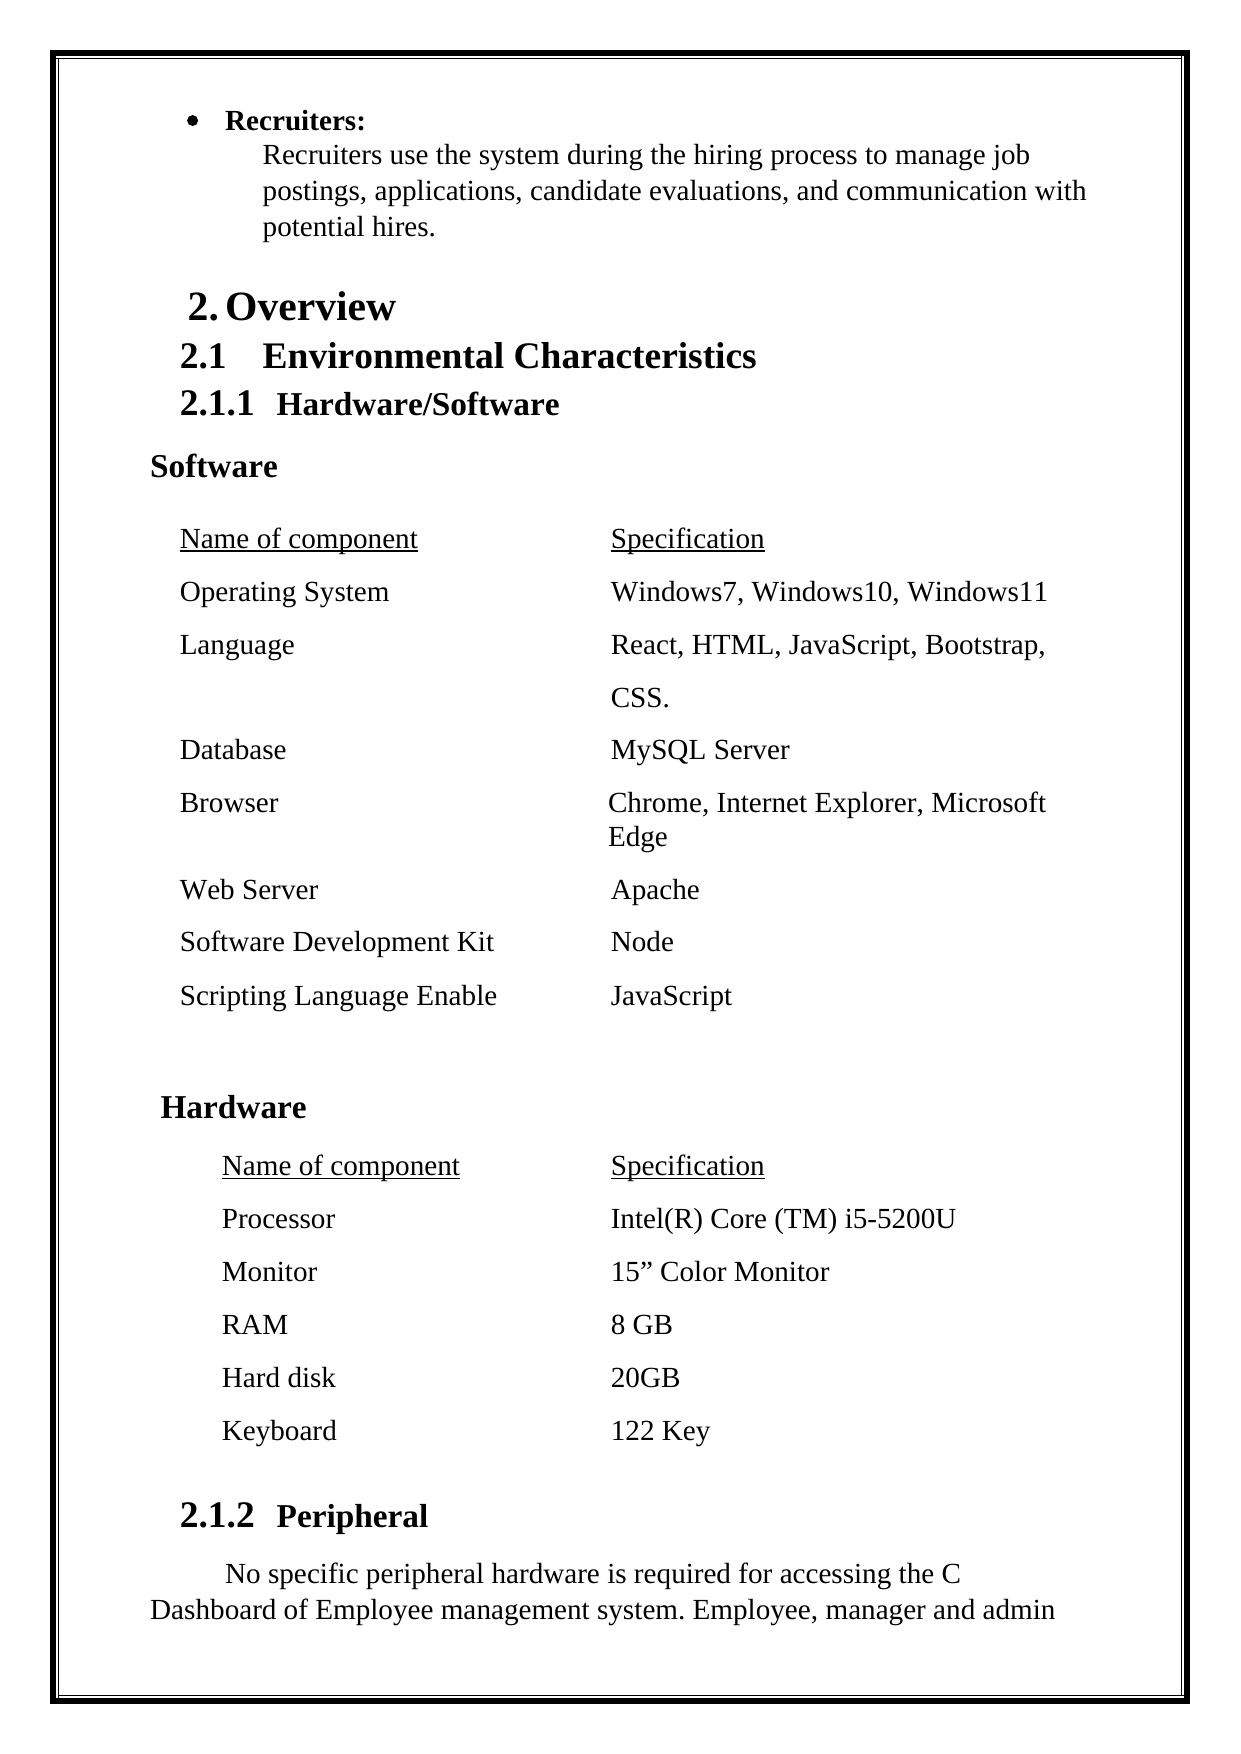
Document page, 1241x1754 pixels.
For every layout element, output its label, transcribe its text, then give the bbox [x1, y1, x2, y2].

list Recruiters use the system during the hiring process to manage job postings, applications, candidate evaluations, and communication with potential hires. [262, 137, 1090, 243]
text Language React, HTML, JavaScript, Bootstrap, [138, 627, 1090, 660]
text Web Server Apache [179, 872, 1090, 905]
list Peripheral [179, 1493, 1090, 1536]
list Environmental Characteristics [179, 333, 1090, 376]
list Recruiters: [187, 103, 1090, 137]
list Hardware/Software [179, 380, 1090, 423]
text Keyboard 122 Key [222, 1413, 1090, 1446]
text Processor Intel(R) Core (TM) i5-5200U [222, 1201, 1090, 1235]
text Scripting Language Enable JavaScript [179, 978, 1090, 1011]
text RAM 8 GB [222, 1307, 1090, 1341]
text Name of component Specification [179, 521, 1090, 554]
text Name of component Specification [222, 1148, 1090, 1182]
text Hard disk 20GB [222, 1360, 1090, 1393]
text Database MySQL Server [179, 732, 1090, 766]
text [150, 1556, 1090, 1626]
text CSS. [138, 680, 1090, 713]
text Monitor 15” Color Monitor [222, 1254, 1090, 1288]
text Software [150, 446, 593, 485]
text Browser Chrome, Internet Explorer, Microsoft Edge [179, 786, 1090, 853]
subtitle Hardware [160, 1087, 1090, 1126]
list Overview [187, 282, 1090, 329]
text Operating System Windows7, Windows10, Windows11 [179, 574, 1090, 607]
text Software Development Kit Node [179, 924, 1090, 958]
